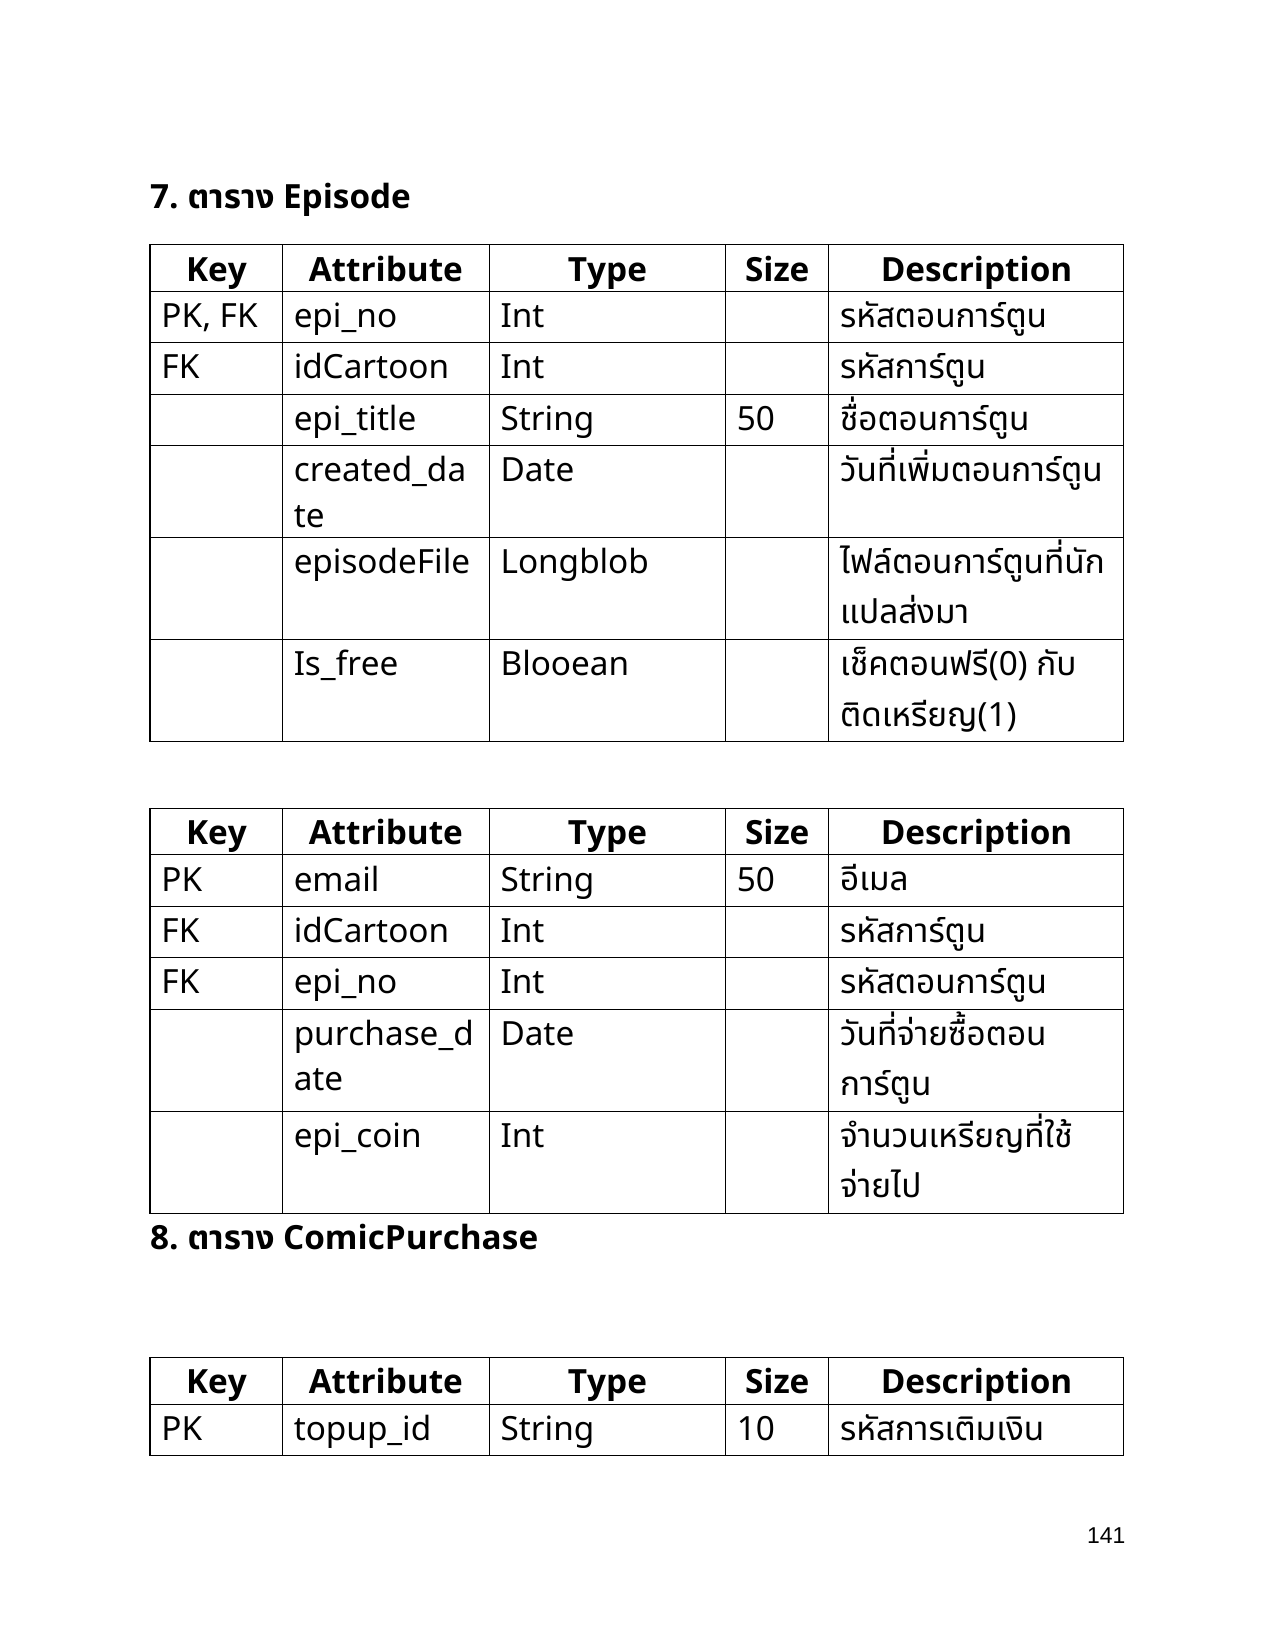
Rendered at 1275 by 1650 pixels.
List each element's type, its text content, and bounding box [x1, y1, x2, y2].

table_cell epi_no [283, 292, 489, 342]
table_cell Int [490, 907, 725, 957]
table_cell รหัสการ์ตูน [829, 343, 1123, 394]
table_cell [151, 395, 282, 445]
table_cell Blooean [490, 640, 725, 741]
table_header Key [151, 1358, 282, 1403]
table_cell created_date [283, 446, 489, 537]
table_cell [151, 446, 282, 537]
table_cell วันที่เพิ่มตอนการ์ตูน [829, 446, 1123, 537]
table_header Description [829, 809, 1123, 854]
table_cell FK [151, 343, 282, 394]
table_cell Int [490, 343, 725, 394]
table_header Attribute [283, 245, 489, 291]
table_cell episodeFile [283, 538, 489, 639]
table_cell รหัสการ์ตูน [829, 907, 1123, 957]
table_cell epi_no [283, 958, 489, 1009]
table_cell [151, 640, 282, 741]
table_cell ชื่อตอนการ์ตูน [829, 395, 1123, 445]
table_cell Int [490, 292, 725, 342]
table_cell PK [151, 1405, 282, 1455]
table_cell อีเมล [829, 855, 1123, 906]
table_cell รหัสการเติมเงิน [829, 1405, 1123, 1455]
table_cell [726, 958, 828, 1009]
table_cell epi_title [283, 395, 489, 445]
table_cell [726, 292, 828, 342]
table_cell [151, 1112, 282, 1212]
table_cell [151, 538, 282, 639]
table_cell เช็คตอนฟรี(0) กับติดเหรียญ(1) [829, 640, 1123, 741]
table_header Type [490, 1358, 725, 1403]
table_cell [151, 1010, 282, 1111]
table_cell PK [151, 855, 282, 906]
table_cell Int [490, 1112, 725, 1212]
table_header Size [726, 1358, 828, 1403]
table_cell [726, 343, 828, 394]
table_cell idCartoon [283, 907, 489, 957]
table_cell [726, 1112, 828, 1212]
table_cell Date [490, 1010, 725, 1111]
table_cell [726, 446, 828, 537]
table_cell idCartoon [283, 343, 489, 394]
table_header Description [829, 1358, 1123, 1403]
table_cell Longblob [490, 538, 725, 639]
table_cell [726, 538, 828, 639]
table_cell วันที่จ่ายซื้อตอนการ์ตูน [829, 1010, 1123, 1111]
table_cell epi_coin [283, 1112, 489, 1212]
table_cell String [490, 395, 725, 445]
table_header Size [726, 809, 828, 854]
table_header Attribute [283, 809, 489, 854]
table_cell ไฟล์ตอนการ์ตูนที่นักแปลส่งมา [829, 538, 1123, 639]
table_cell FK [151, 907, 282, 957]
table_cell Int [490, 958, 725, 1009]
table_cell รหัสตอนการ์ตูน [829, 292, 1123, 342]
table_header Type [490, 245, 725, 291]
table_cell FK [151, 958, 282, 1009]
table_cell 50 [726, 395, 828, 445]
table_cell Date [490, 446, 725, 537]
table_header Key [151, 809, 282, 854]
table_cell [726, 640, 828, 741]
table_cell 50 [726, 855, 828, 906]
table_cell Is_free [283, 640, 489, 741]
table_header Attribute [283, 1358, 489, 1403]
table_cell [726, 1010, 828, 1111]
text 7. ตาราง Episode [150, 173, 1125, 224]
table_cell PK, FK [151, 292, 282, 342]
table_cell topup_id [283, 1405, 489, 1455]
table_header Key [151, 245, 282, 291]
table_header Size [726, 245, 828, 291]
table_cell รหัสตอนการ์ตูน [829, 958, 1123, 1009]
table_cell email [283, 855, 489, 906]
table_cell purchase_date [283, 1010, 489, 1111]
table_header Description [829, 245, 1123, 291]
table_cell String [490, 1405, 725, 1455]
table_cell String [490, 855, 725, 906]
table_header Type [490, 809, 725, 854]
table_cell [726, 907, 828, 957]
table_cell จำนวนเหรียญที่ใช้จ่ายไป [829, 1112, 1123, 1212]
text 8. ตาราง ComicPurchase [150, 1213, 1125, 1264]
table_cell 10 [726, 1405, 828, 1455]
